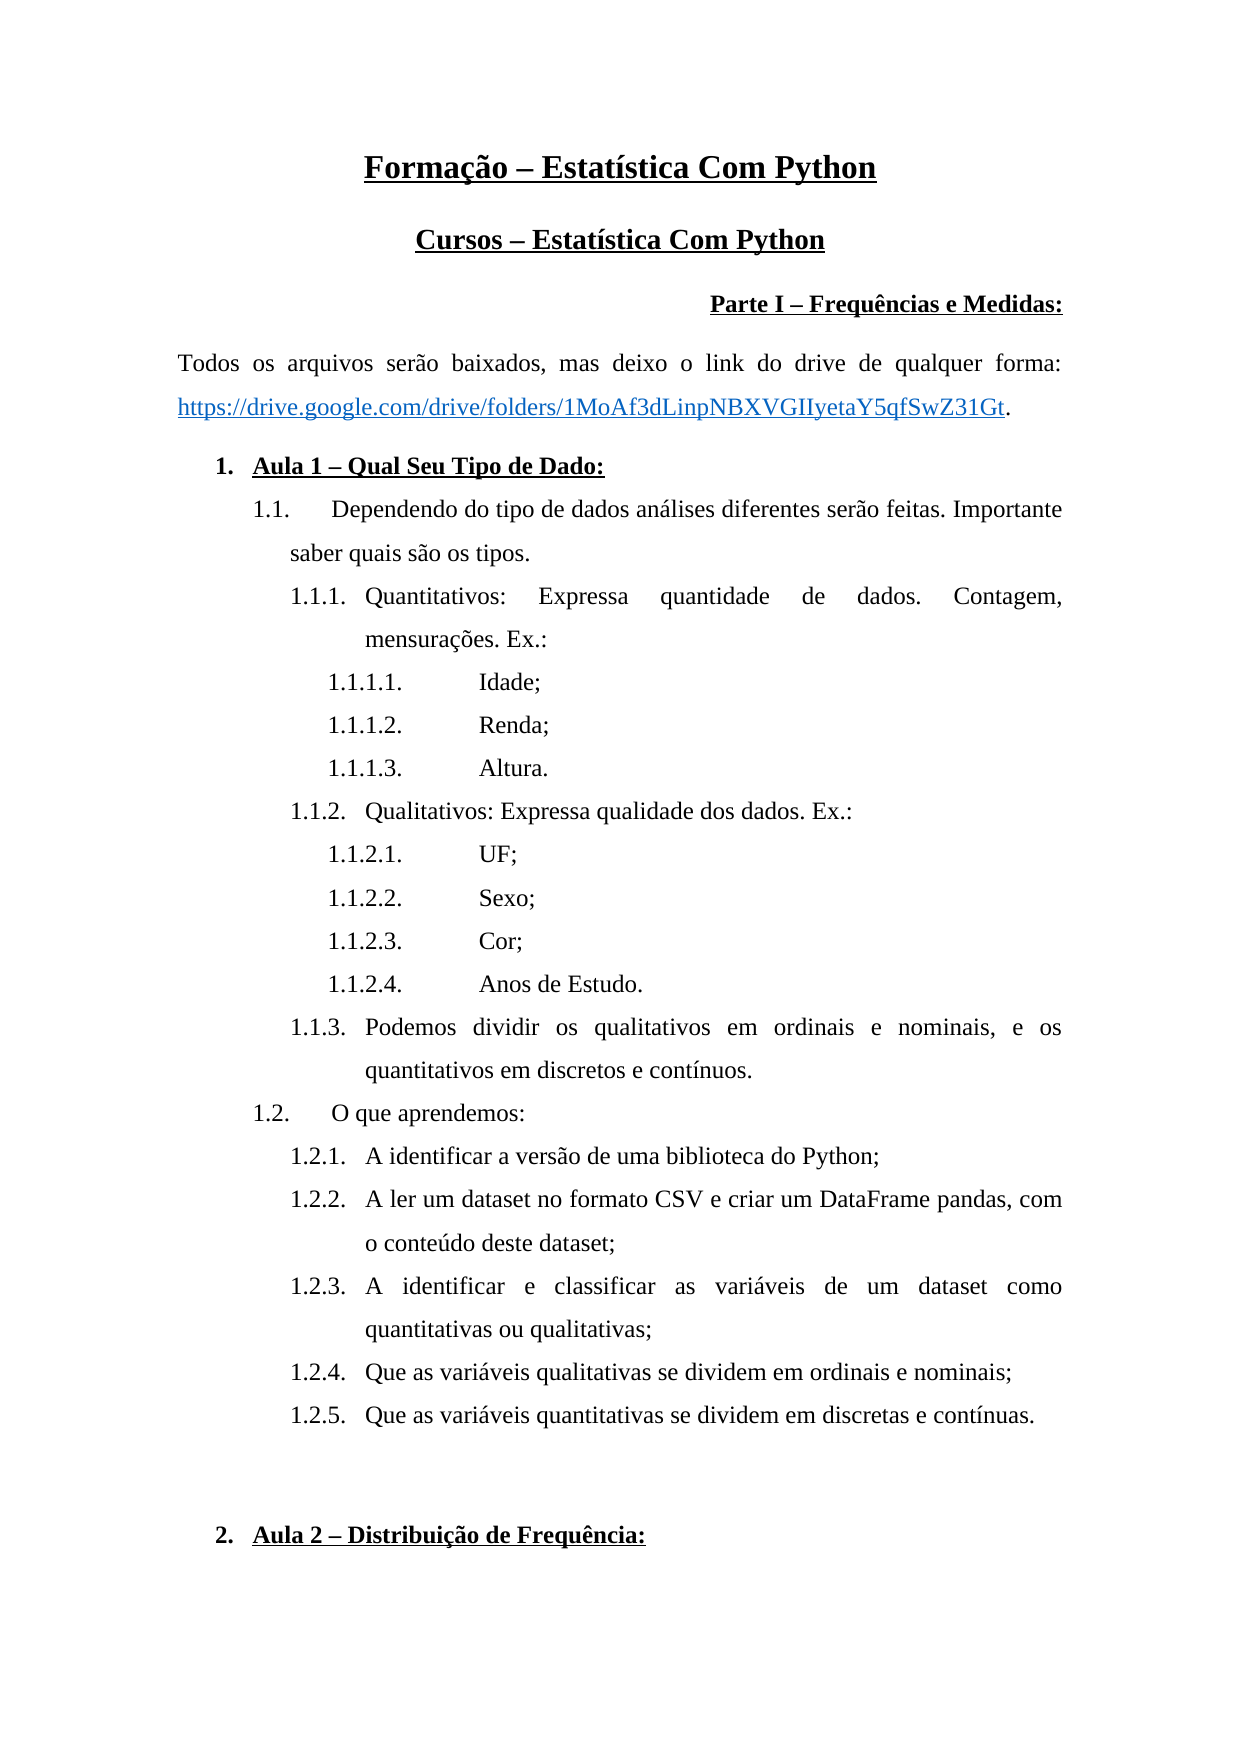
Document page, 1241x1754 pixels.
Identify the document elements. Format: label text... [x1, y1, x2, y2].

list Cor; [327, 926, 1063, 954]
list O que aprendemos: [252, 1098, 1063, 1127]
text Parte I – Frequências e Medidas: [177, 289, 1063, 317]
list UF; [327, 839, 1063, 868]
text Formação – Estatística Com Python [177, 148, 1063, 186]
list Anos de Estudo. [327, 969, 1063, 998]
list Altura. [327, 753, 1063, 782]
list Que as variáveis qualitativas se dividem em ordinais e nominais; [290, 1357, 1063, 1386]
list A identificar e classificar as variáveis de um dataset como quantitativas ou qualitativas; [290, 1271, 1063, 1343]
list Aula 2 – Distribuição de Frequência: [215, 1520, 1063, 1548]
list Que as variáveis quantitativas se dividem em discretas e contínuas. [290, 1400, 1063, 1429]
list Quantitativos: Expressa quantidade de dados. Contagem, mensurações. Ex.: [290, 581, 1063, 653]
list Qualitativos: Expressa qualidade dos dados. Ex.: [290, 796, 1063, 825]
list Podemos dividir os qualitativos em ordinais e nominais, e os quantitativos em discretos e contínuos. [290, 1012, 1063, 1084]
list Renda; [327, 710, 1063, 739]
list Aula 1 – Qual Seu Tipo de Dado: [215, 451, 1063, 480]
list Idade; [327, 667, 1063, 696]
list Dependendo do tipo de dados análises diferentes serão feitas. Importante saber quais são os tipos. [252, 494, 1063, 566]
list A identificar a versão de uma biblioteca do Python; [290, 1141, 1063, 1170]
text Todos os arquivos serão baixados, mas deixo o link do drive de qualquer forma: https://drive.google.com/drive/folders/1MoAf3dLinpNBXVGIIyetaY5qfSwZ31Gt. [177, 348, 1063, 420]
list A ler um dataset no formato CSV e criar um DataFrame pandas, com o conteúdo deste dataset; [290, 1184, 1063, 1256]
text Cursos – Estatística Com Python [177, 222, 1063, 255]
list Sexo; [327, 883, 1063, 911]
